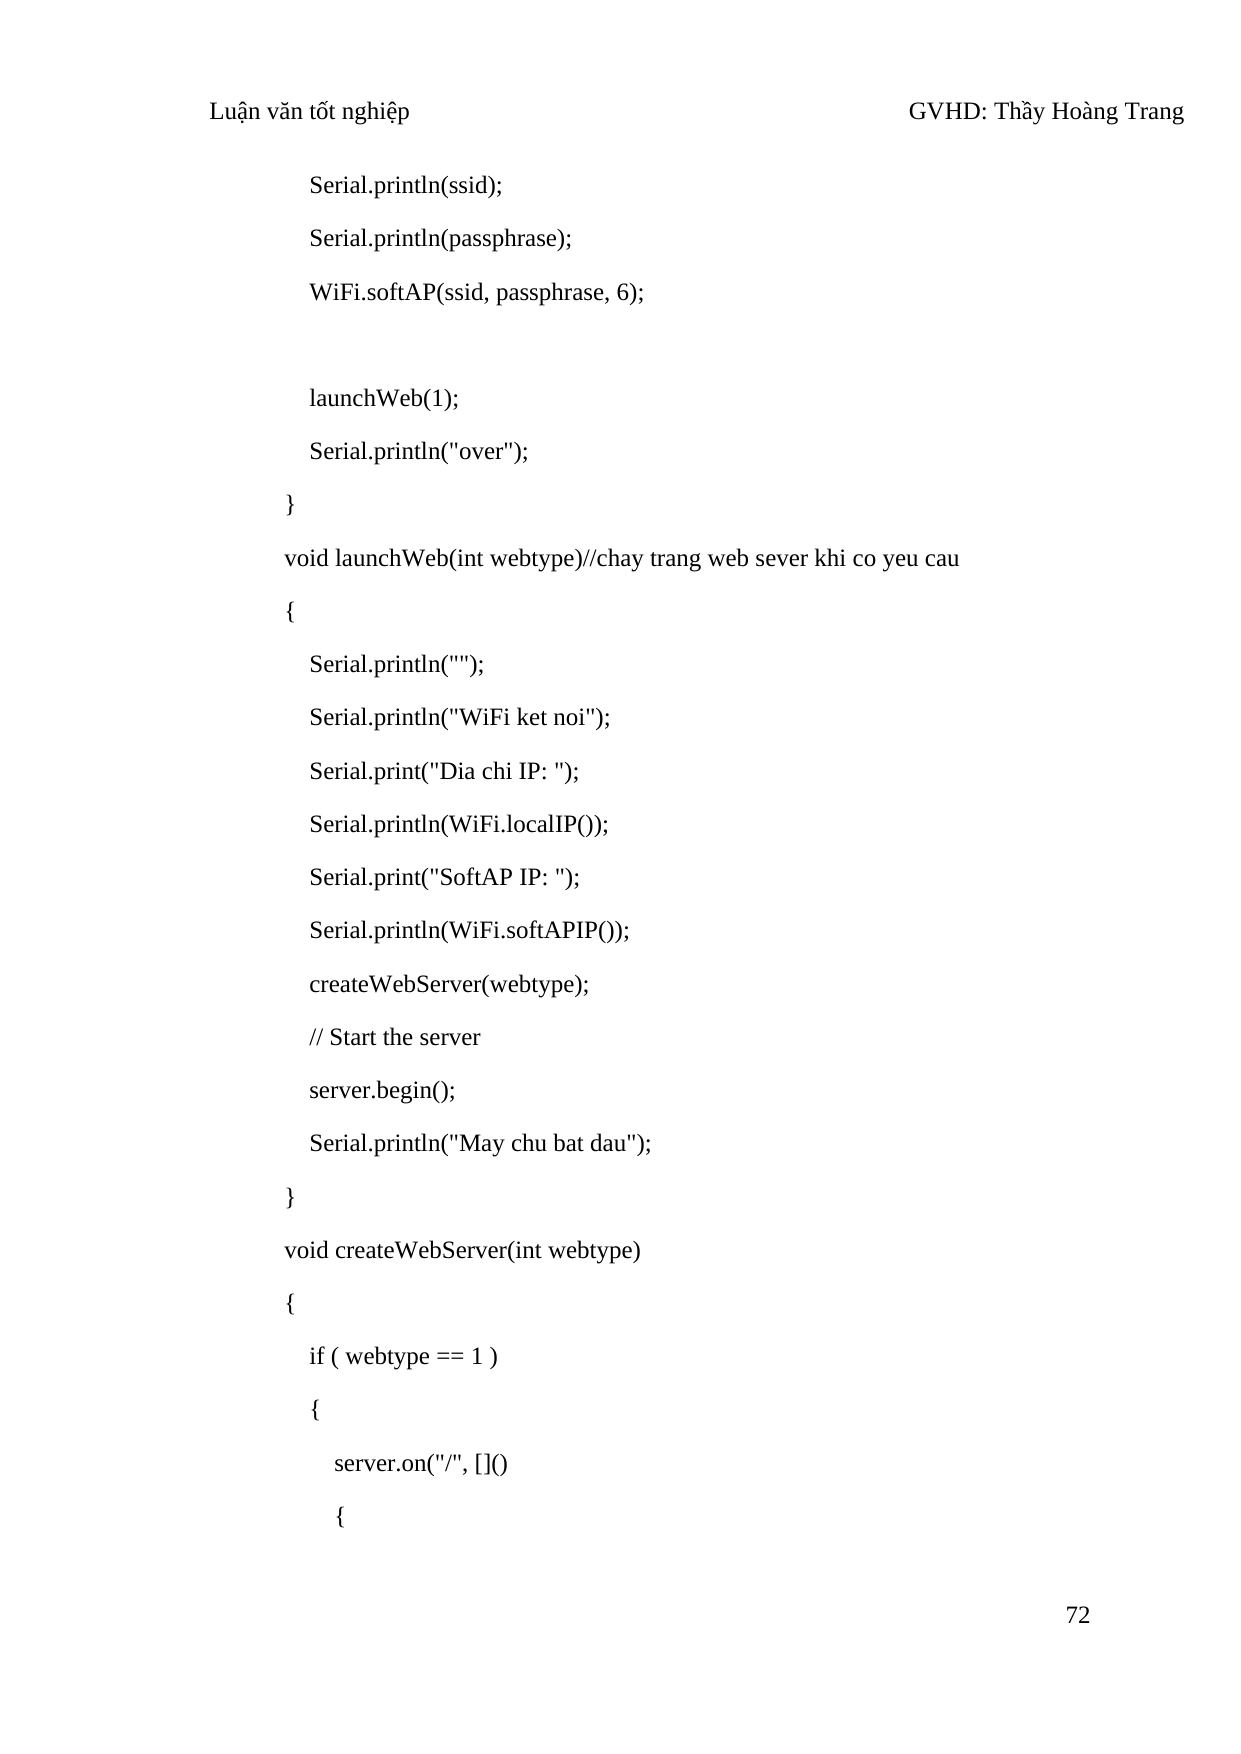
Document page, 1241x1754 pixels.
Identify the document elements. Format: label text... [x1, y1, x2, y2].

text Serial.println("WiFi ket noi"); [209, 702, 1090, 731]
text void createWebServer(int webtype) [209, 1235, 1090, 1263]
text Serial.println(""); [209, 649, 1090, 678]
text Serial.print("SoftAP IP: "); [209, 862, 1090, 891]
text Serial.println(WiFi.localIP()); [209, 809, 1090, 838]
text Serial.println(passphrase); [209, 223, 1090, 252]
text server.begin(); [209, 1075, 1090, 1104]
text Serial.print("Dia chi IP: "); [209, 756, 1090, 784]
text Serial.println(ssid); [209, 170, 1090, 199]
text { [209, 1288, 1090, 1317]
text createWebServer(webtype); [209, 969, 1090, 997]
text WiFi.softAP(ssid, passphrase, 6); [209, 277, 1090, 305]
text { [209, 596, 1090, 625]
text { [209, 1394, 1090, 1423]
text server.on("/", []() [209, 1448, 1090, 1476]
text if ( webtype == 1 ) [209, 1341, 1090, 1370]
text launchWeb(1); [209, 383, 1090, 412]
text Serial.println("May chu bat dau"); [209, 1128, 1090, 1157]
text // Start the server [209, 1022, 1090, 1051]
text } [209, 489, 1090, 518]
text { [209, 1501, 1090, 1530]
text Serial.println("over"); [209, 436, 1090, 465]
text void launchWeb(int webtype)//chay trang web sever khi co yeu cau [209, 543, 1090, 572]
text } [209, 1182, 1090, 1210]
text Serial.println(WiFi.softAPIP()); [209, 915, 1090, 944]
